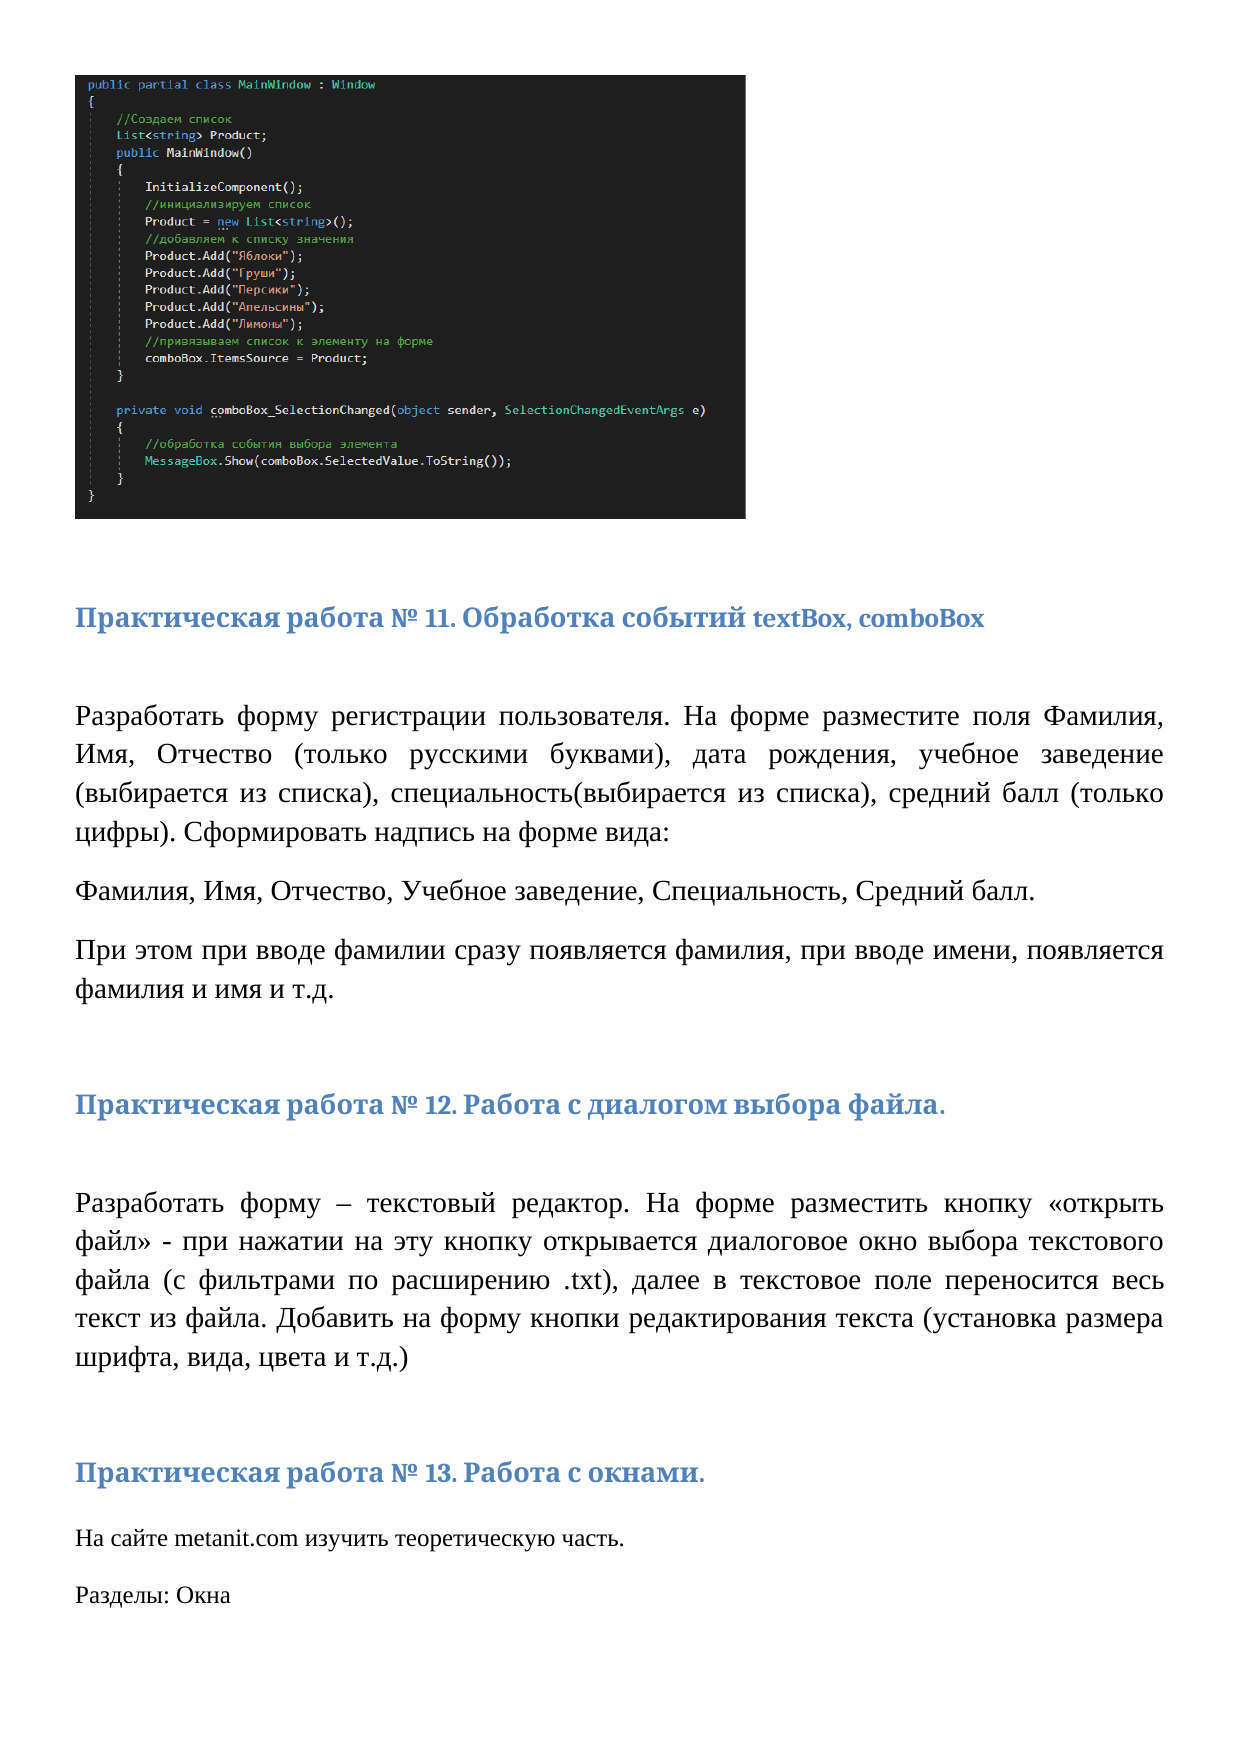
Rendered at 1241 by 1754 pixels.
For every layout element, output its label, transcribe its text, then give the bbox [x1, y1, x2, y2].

subtitle Практическая работа № 12. Работа с диалогом выбора файла. [75, 1090, 1165, 1121]
picture [75, 75, 746, 519]
text При этом при вводе фамилии сразу появляется фамилия, при вводе имени, появляется фамилия и имя и т.д. [75, 932, 1165, 1004]
text На сайте metanit.com изучить теоретическую часть. [75, 1523, 1165, 1551]
text Фамилия, Имя, Отчество, Учебное заведение, Специальность, Средний балл. [75, 873, 1165, 907]
text Разработать форму – текстовый редактор. На форме разместить кнопку «открыть файл» - при нажатии на эту кнопку открывается диалоговое окно выбора текстового файла (с фильтрами по расширению .txt), далее в текстовое поле переносится весь текст из файла. Добавить на форму кнопки редактирования текста (установка размера шрифта, вида, цвета и т.д.) [75, 1185, 1165, 1373]
text Разработать форму регистрации пользователя. На форме разместите поля Фамилия, Имя, Отчество (только русскими буквами), дата рождения, учебное заведение (выбирается из списка), специальность(выбирается из списка), средний балл (только цифры). Сформировать надпись на форме вида: [75, 698, 1165, 847]
subtitle Практическая работа № 13. Работа с окнами. [75, 1458, 1165, 1489]
text Разделы: Окна [75, 1581, 1165, 1609]
subtitle Практическая работа № 11. Обработка событий textBox, comboBox [75, 603, 1165, 634]
